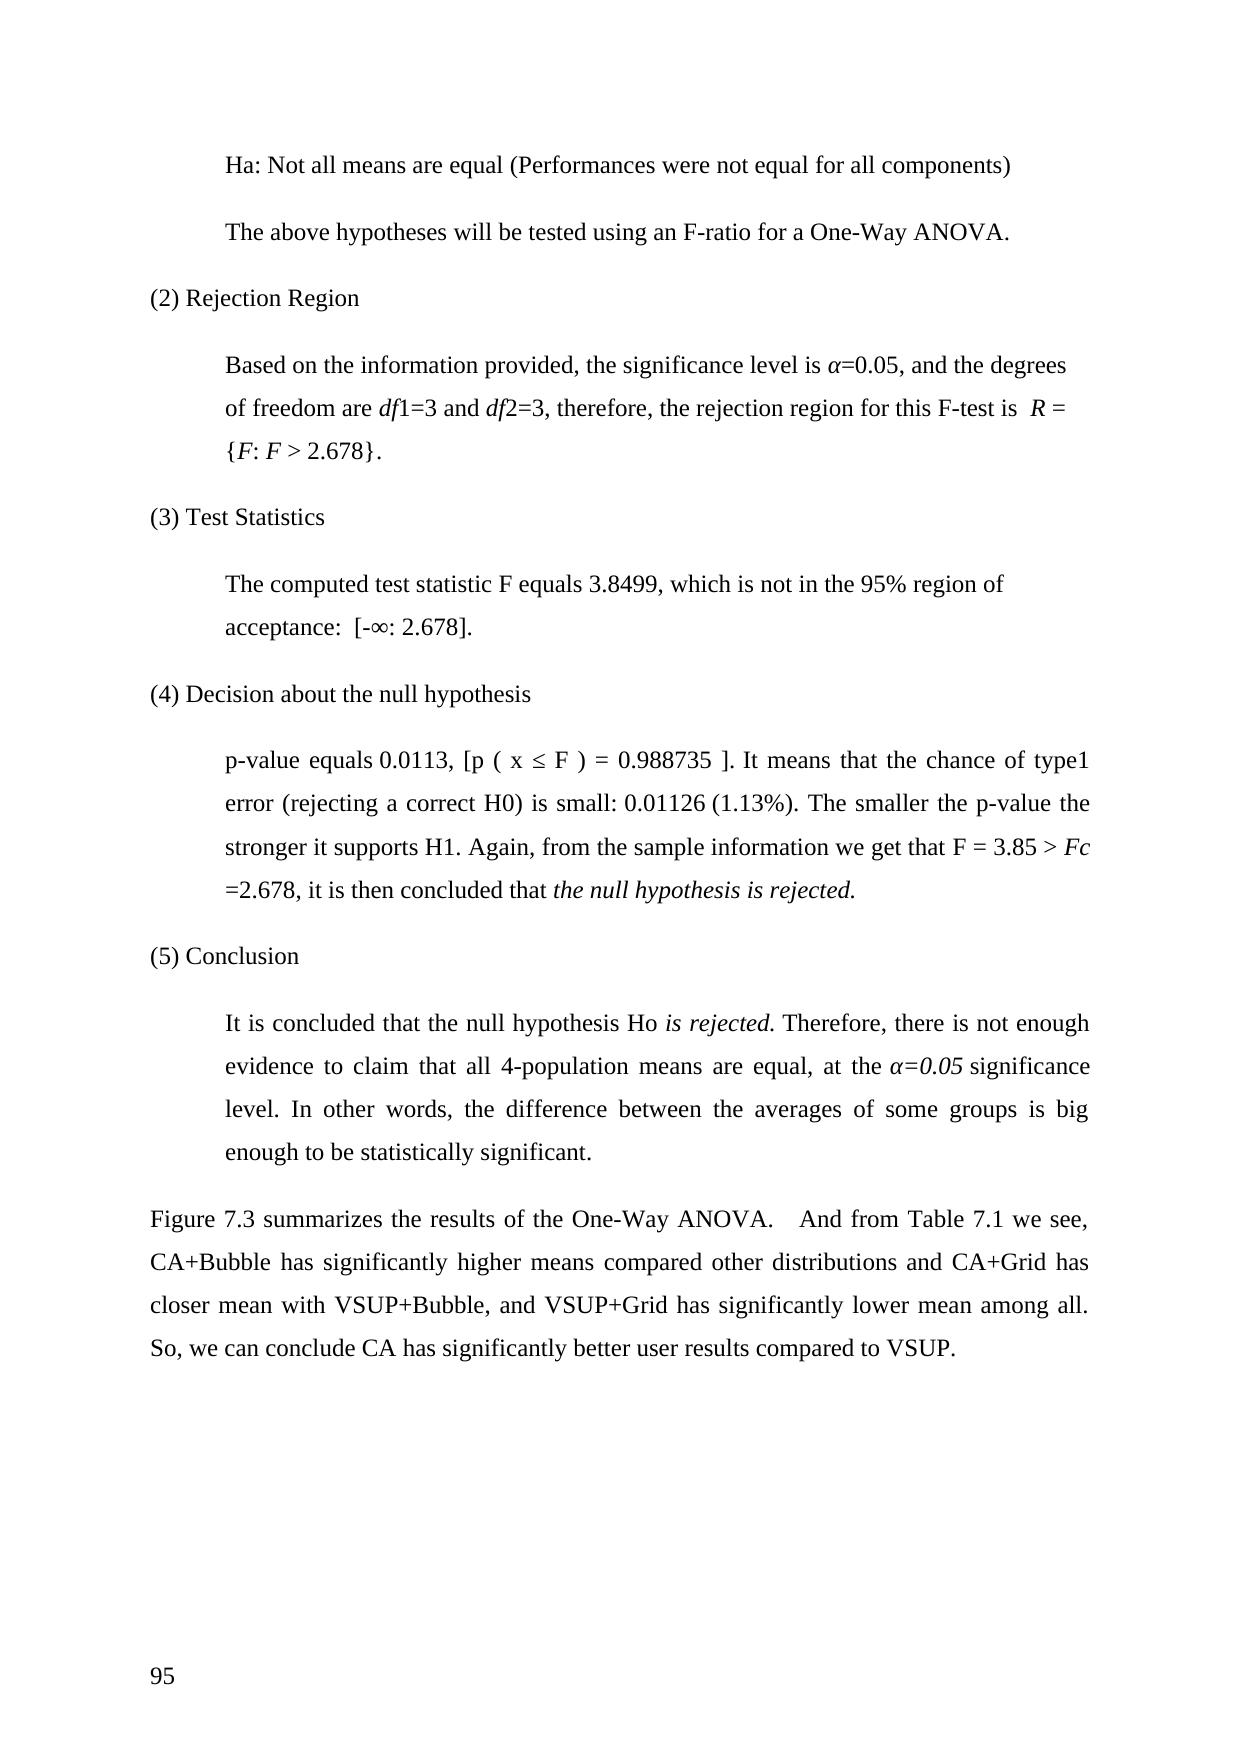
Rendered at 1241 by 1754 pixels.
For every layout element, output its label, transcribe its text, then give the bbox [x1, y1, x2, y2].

text (4) Decision about the null hypothesis [150, 679, 1090, 707]
text It is concluded that the null hypothesis Ho is rejected. Therefore, there is not enough evidence to claim that all 4-population means are equal, at the α=0.05 significance level. In other words, the difference between the averages of some groups is big enough to be statistically significant. [225, 1008, 1090, 1166]
text (5) Conclusion [150, 941, 1090, 970]
text The computed test statistic F equals 3.8499, which is not in the 95% region of acceptance: [-∞: 2.678]. [225, 569, 1090, 641]
text Ha: Not all means are equal (Performances were not equal for all components) [225, 150, 1090, 179]
text (2) Rejection Region [150, 283, 1090, 312]
text (3) Test Statistics [150, 502, 1090, 531]
text The above hypotheses will be tested using an F-ratio for a One-Way ANOVA. [225, 217, 1090, 245]
text Figure 7.3 summarizes the results of the One-Way ANOVA. And from Table 7.1 we see, CA+Bubble has significantly higher means compared other distributions and CA+Grid has closer mean with VSUP+Bubble, and VSUP+Grid has significantly lower mean among all. So, we can conclude CA has significantly better user results compared to VSUP. [150, 1204, 1090, 1362]
text Based on the information provided, the significance level is α=0.05, and the degrees of freedom are df1​=3 and df2​=3, therefore, the rejection region for this F-test is R = {F: F > 2.678}. [225, 350, 1090, 465]
text p-value equals 0.0113, [p ( x ≤ F ) = 0.988735 ]. It means that the chance of type1 error (rejecting a correct H0) is small: 0.01126 (1.13%). The smaller the p-value the stronger it supports H1. Again, from the sample information we get that F = 3.85 > Fc​=2.678, it is then concluded that the null hypothesis is rejected. [225, 745, 1090, 903]
